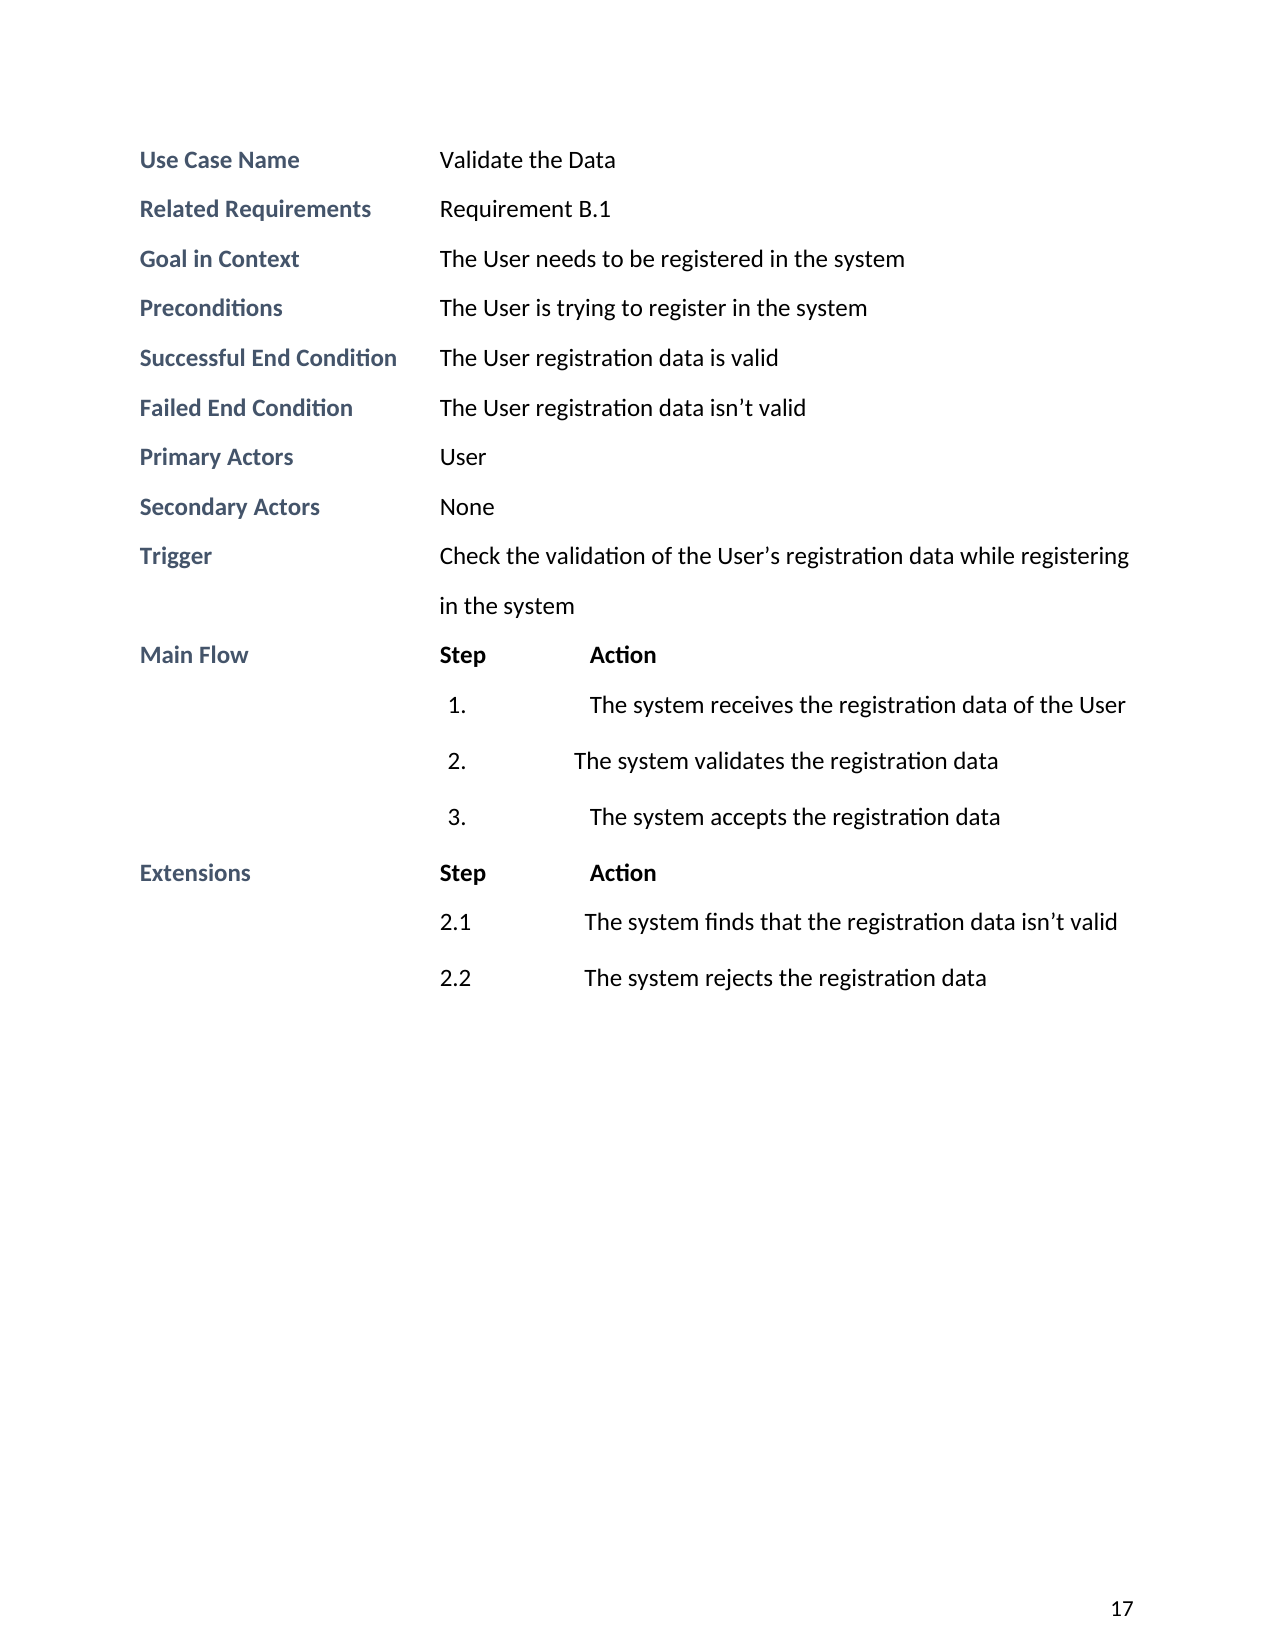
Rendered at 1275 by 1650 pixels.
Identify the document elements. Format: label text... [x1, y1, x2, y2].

text in the system [139, 590, 1133, 621]
text Secondary Actors None [139, 491, 1133, 521]
text Related Requirements Requirement B.1 [139, 193, 1133, 224]
text 2.2 The system rejects the registration data [439, 962, 1133, 993]
list The system finds that the registration data isn’t valid [439, 906, 1133, 937]
text Main Flow Step Action [139, 639, 1133, 670]
text Goal in Context The User needs to be registered in the system [139, 243, 1133, 273]
text Successful End Condition The User registration data is valid [139, 342, 1133, 373]
text Primary Actors User [139, 441, 1133, 472]
text Trigger Check the validation of the User’s registration data while registering [139, 540, 1133, 571]
text 3. The system accepts the registration data [447, 801, 1133, 831]
text 2. The system validates the registration data [447, 745, 1133, 776]
text 1. The system receives the registration data of the User [447, 689, 1133, 720]
text Extensions Step Action [139, 857, 1133, 887]
text Failed End Condition The User registration data isn’t valid [139, 392, 1133, 422]
text Preconditions The User is trying to register in the system [139, 292, 1133, 323]
text Use Case Name Validate the Data [139, 144, 1133, 174]
